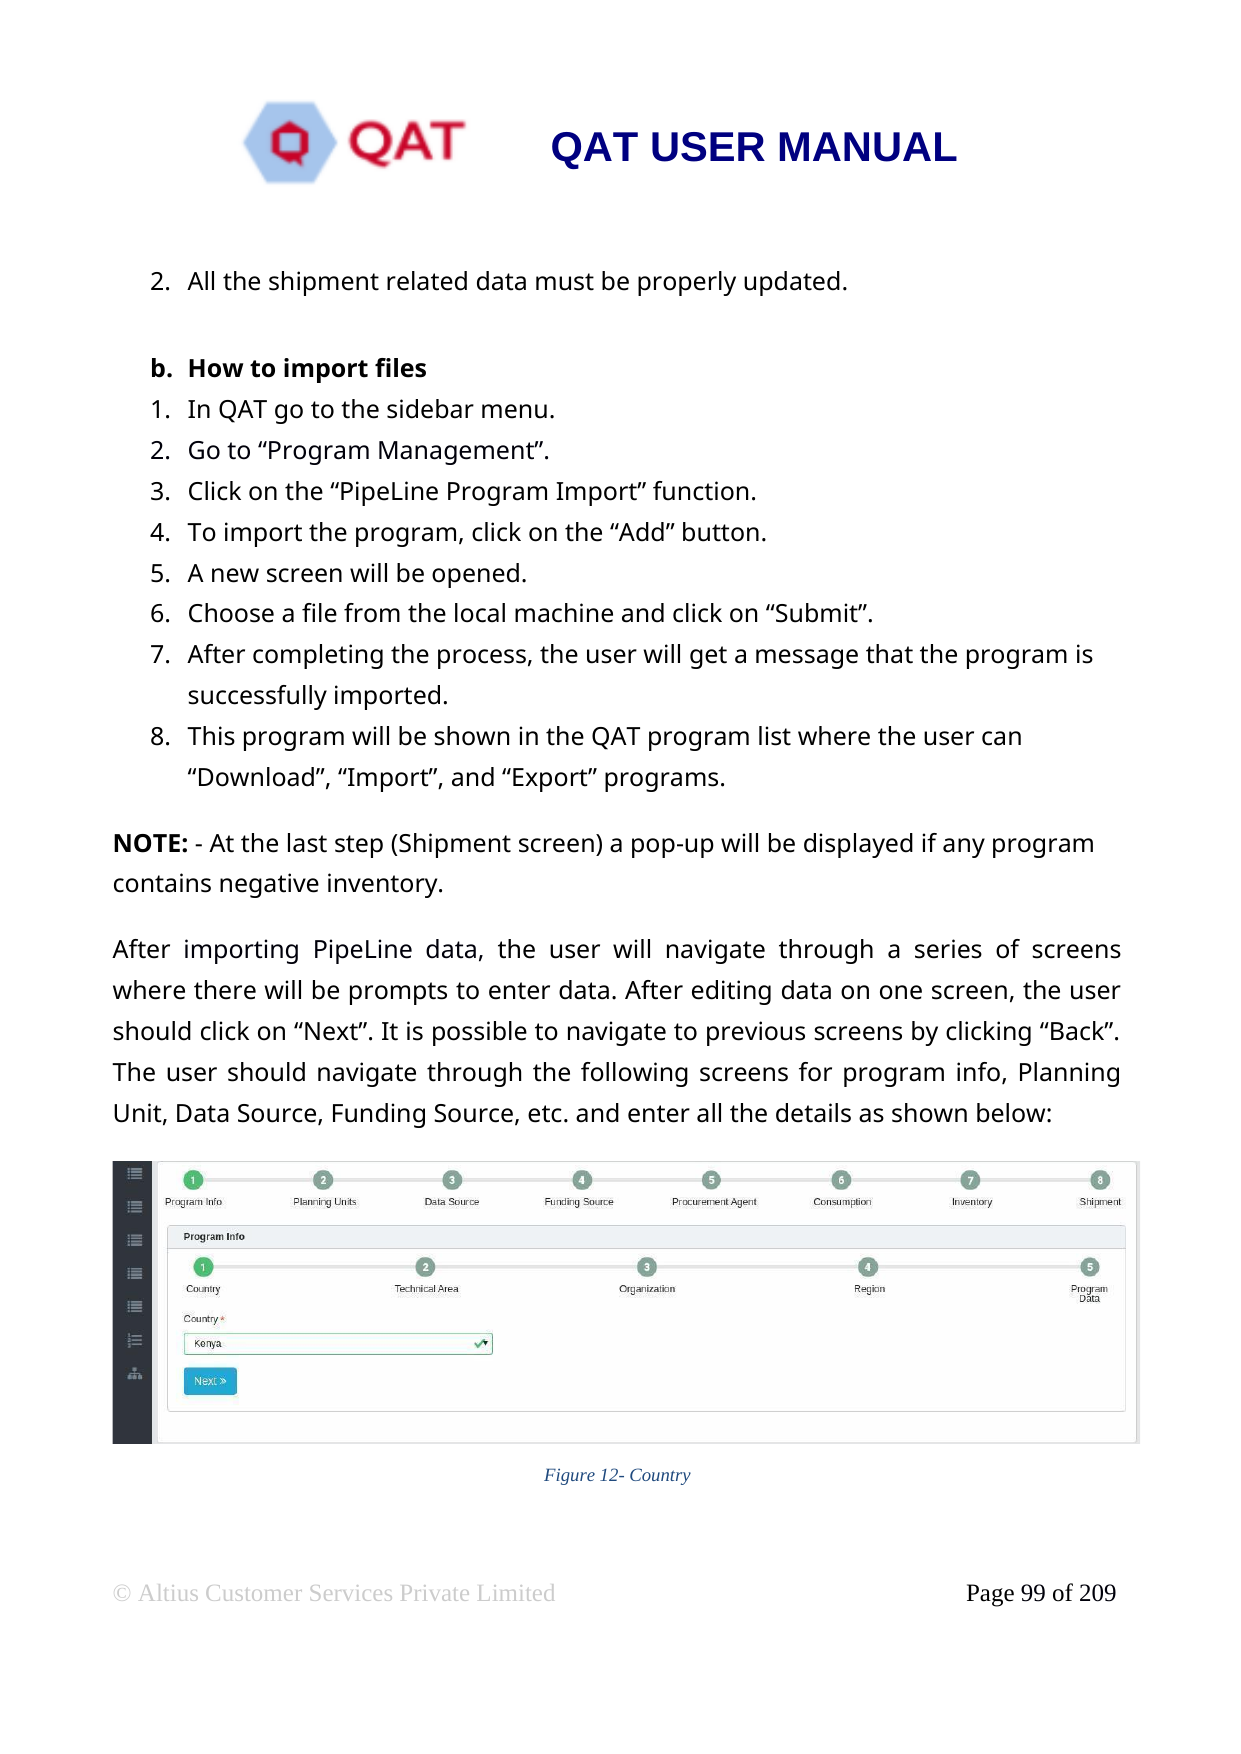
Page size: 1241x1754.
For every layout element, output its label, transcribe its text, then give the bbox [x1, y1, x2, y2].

list How to import files [150, 351, 1122, 385]
picture [112, 1161, 1141, 1444]
list Go to “Program Management”. [150, 433, 1122, 467]
list Choose a file from the local machine and click on “Submit”. [150, 596, 1122, 630]
list All the shipment related data must be properly updated. [150, 264, 1122, 298]
list Click on the “PipeLine Program Import” function. [150, 474, 1122, 508]
list To import the program, click on the “Add” button. [150, 514, 1122, 548]
text After importing PipeLine data, the user will navigate through a series of screens where there will be prompts to enter data. After editing data on one screen, the user should click on “Next”. It is possible to navigate to previous screens by clicking “Back”. The user should navigate through the following screens for program info, Planning Unit, Data Source, Funding Source, etc. and enter all the details as shown below: [112, 932, 1122, 1129]
list A new screen will be opened. [150, 555, 1122, 589]
list After completing the process, the user will get a message that the program is successfully imported. [150, 637, 1122, 712]
picture [229, 98, 484, 189]
list In QAT go to the sidebar menu. [150, 392, 1122, 426]
text NOTE: - At the last step (Shipment screen) a pop-up will be displayed if any program contains negative inventory. [112, 825, 1122, 900]
list This program will be shown in the QAT program list where the user can “Download”, “Import”, and “Export” programs. [150, 719, 1122, 793]
